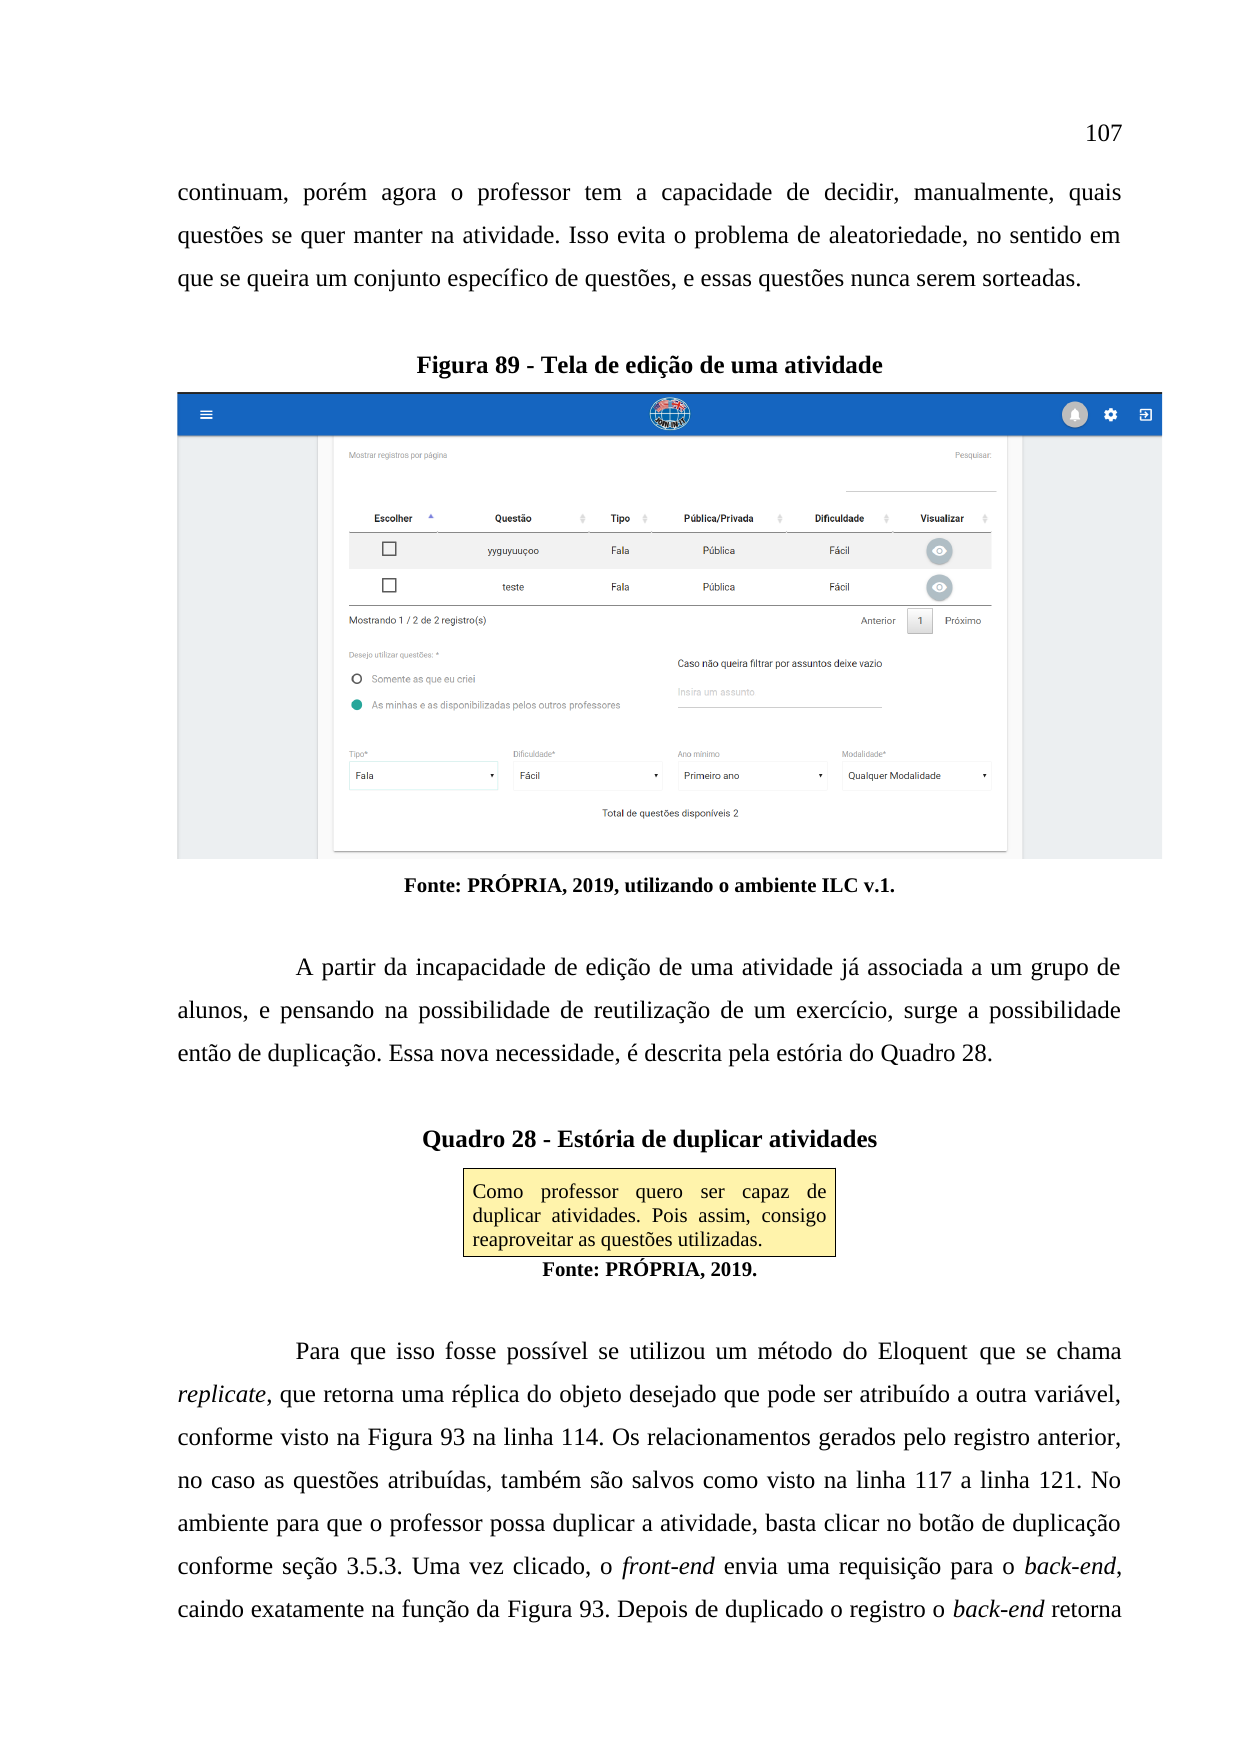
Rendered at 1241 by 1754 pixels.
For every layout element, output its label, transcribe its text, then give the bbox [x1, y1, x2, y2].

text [177, 177, 1122, 292]
text Fonte: PRÓPRIA, 2019. [177, 1257, 1122, 1281]
picture [177, 392, 1163, 859]
text Como professor quero ser capaz de duplicar atividades. Pois assim, consigo reaproveitar as questões utilizadas. [464, 1169, 835, 1256]
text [177, 1336, 1122, 1623]
text Fonte: PRÓPRIA, 2019, utilizando o ambiente ILC v.1. [177, 873, 1122, 897]
text A partir da incapacidade de edição de uma atividade já associada a um grupo de alunos, e pensando na possibilidade de reutilização de um exercício, surge a possibilidade então de duplicação. Essa nova necessidade, é descrita pela estória do Quadro 28. [177, 952, 1122, 1067]
